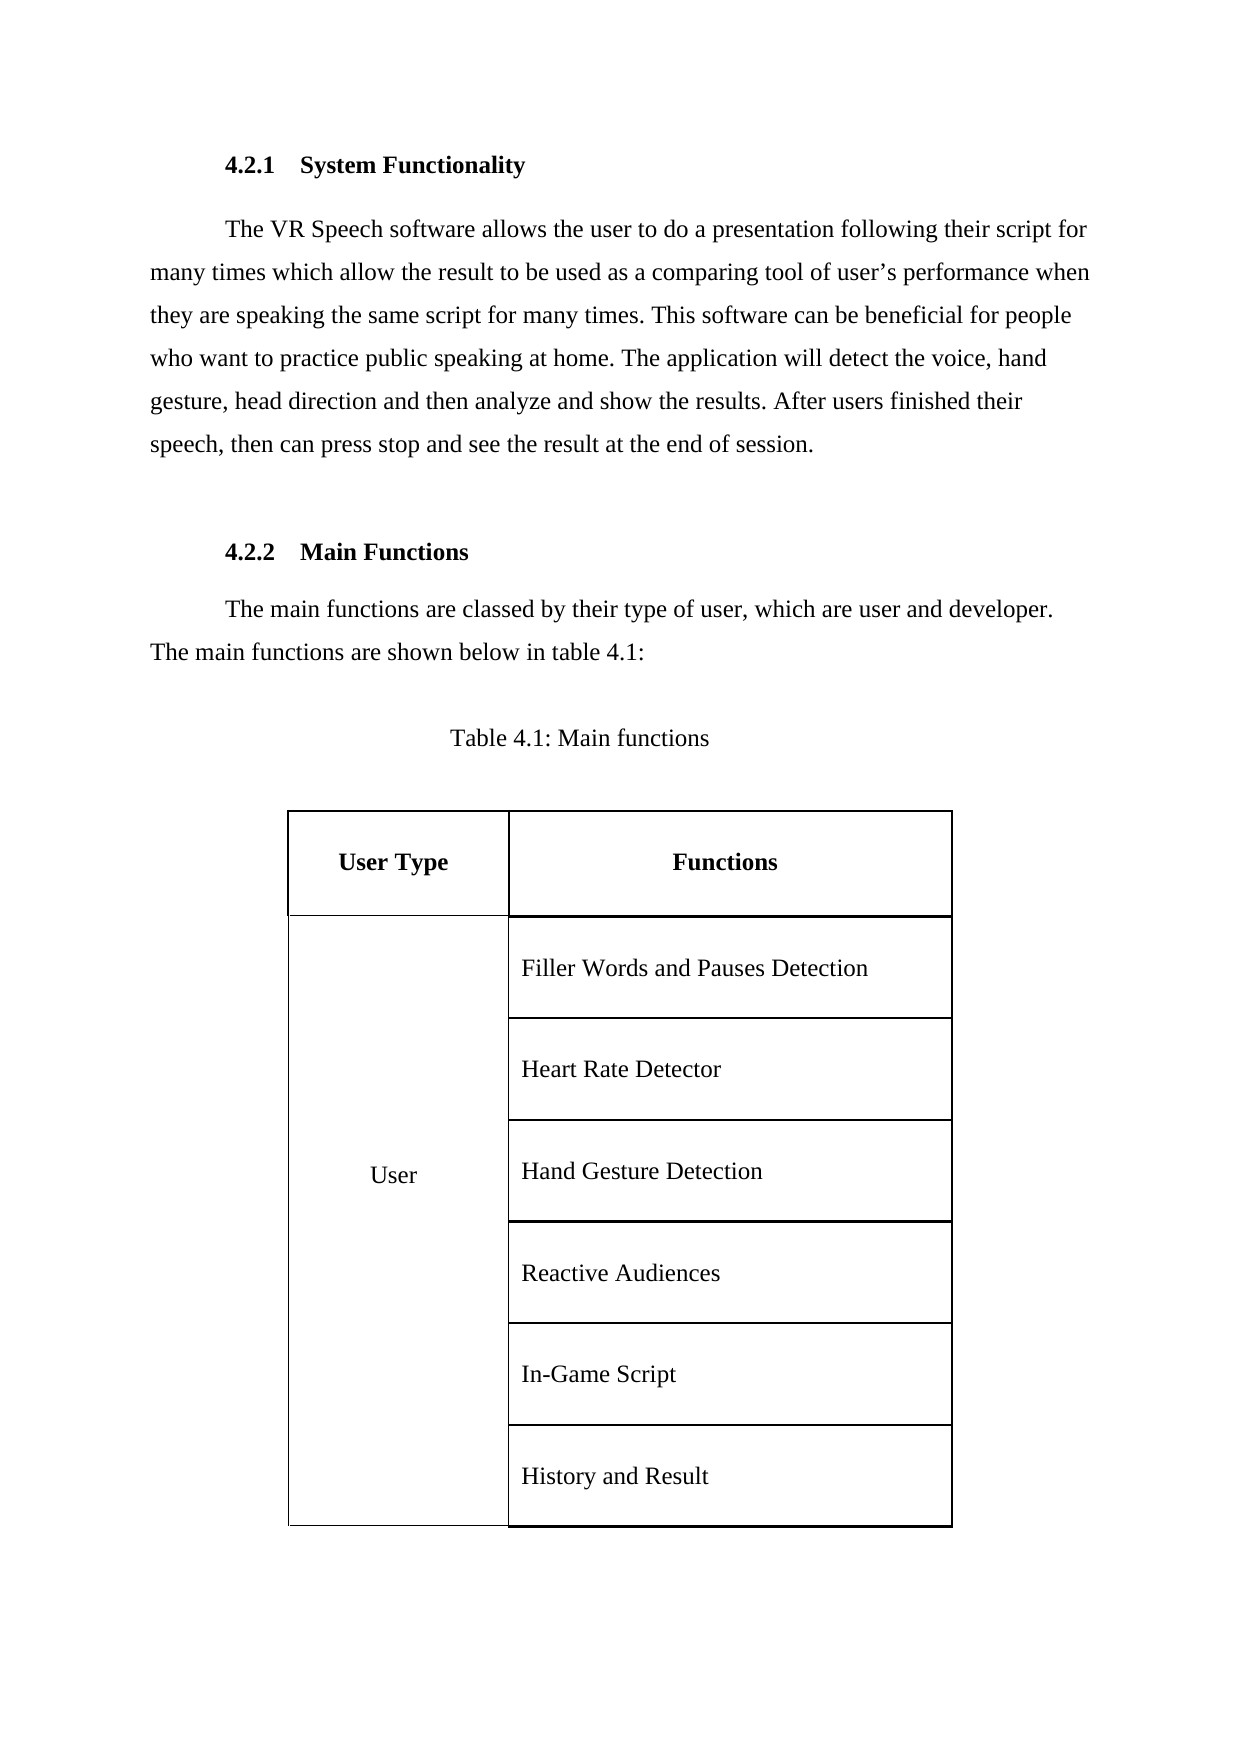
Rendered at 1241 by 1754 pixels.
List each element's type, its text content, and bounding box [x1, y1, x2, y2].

table_cell Hand Gesture Detection [509, 1121, 951, 1220]
text Table 4.1: Main functions [150, 723, 1090, 752]
table_cell Reactive Audiences [509, 1223, 951, 1322]
table_cell Heart Rate Detector [509, 1019, 951, 1119]
table_header User Type [289, 812, 508, 915]
table_cell Filler Words and Pauses Detection [509, 918, 951, 1017]
table_cell In-Game Script [509, 1324, 951, 1424]
table_header Functions [510, 812, 951, 915]
table_cell History and Result [509, 1426, 951, 1525]
table_cell User [289, 916, 508, 1525]
text The VR Speech software allows the user to do a presentation following their script for many times which allow the result to be used as a comparing tool of user’s performance when they are speaking the same script for many times. This software can be beneficial for people who want to practice public speaking at home. The application will detect the voice, hand gesture, head direction and then analyze and show the results. After users finished their speech, then can press stop and see the result at the end of session. [150, 214, 1090, 458]
text 4.2.1 System Functionality [150, 150, 1090, 179]
text 4.2.2 Main Functions [150, 537, 1090, 565]
text The main functions are classed by their type of user, which are user and developer. The main functions are shown below in table 4.1: [150, 594, 1090, 666]
